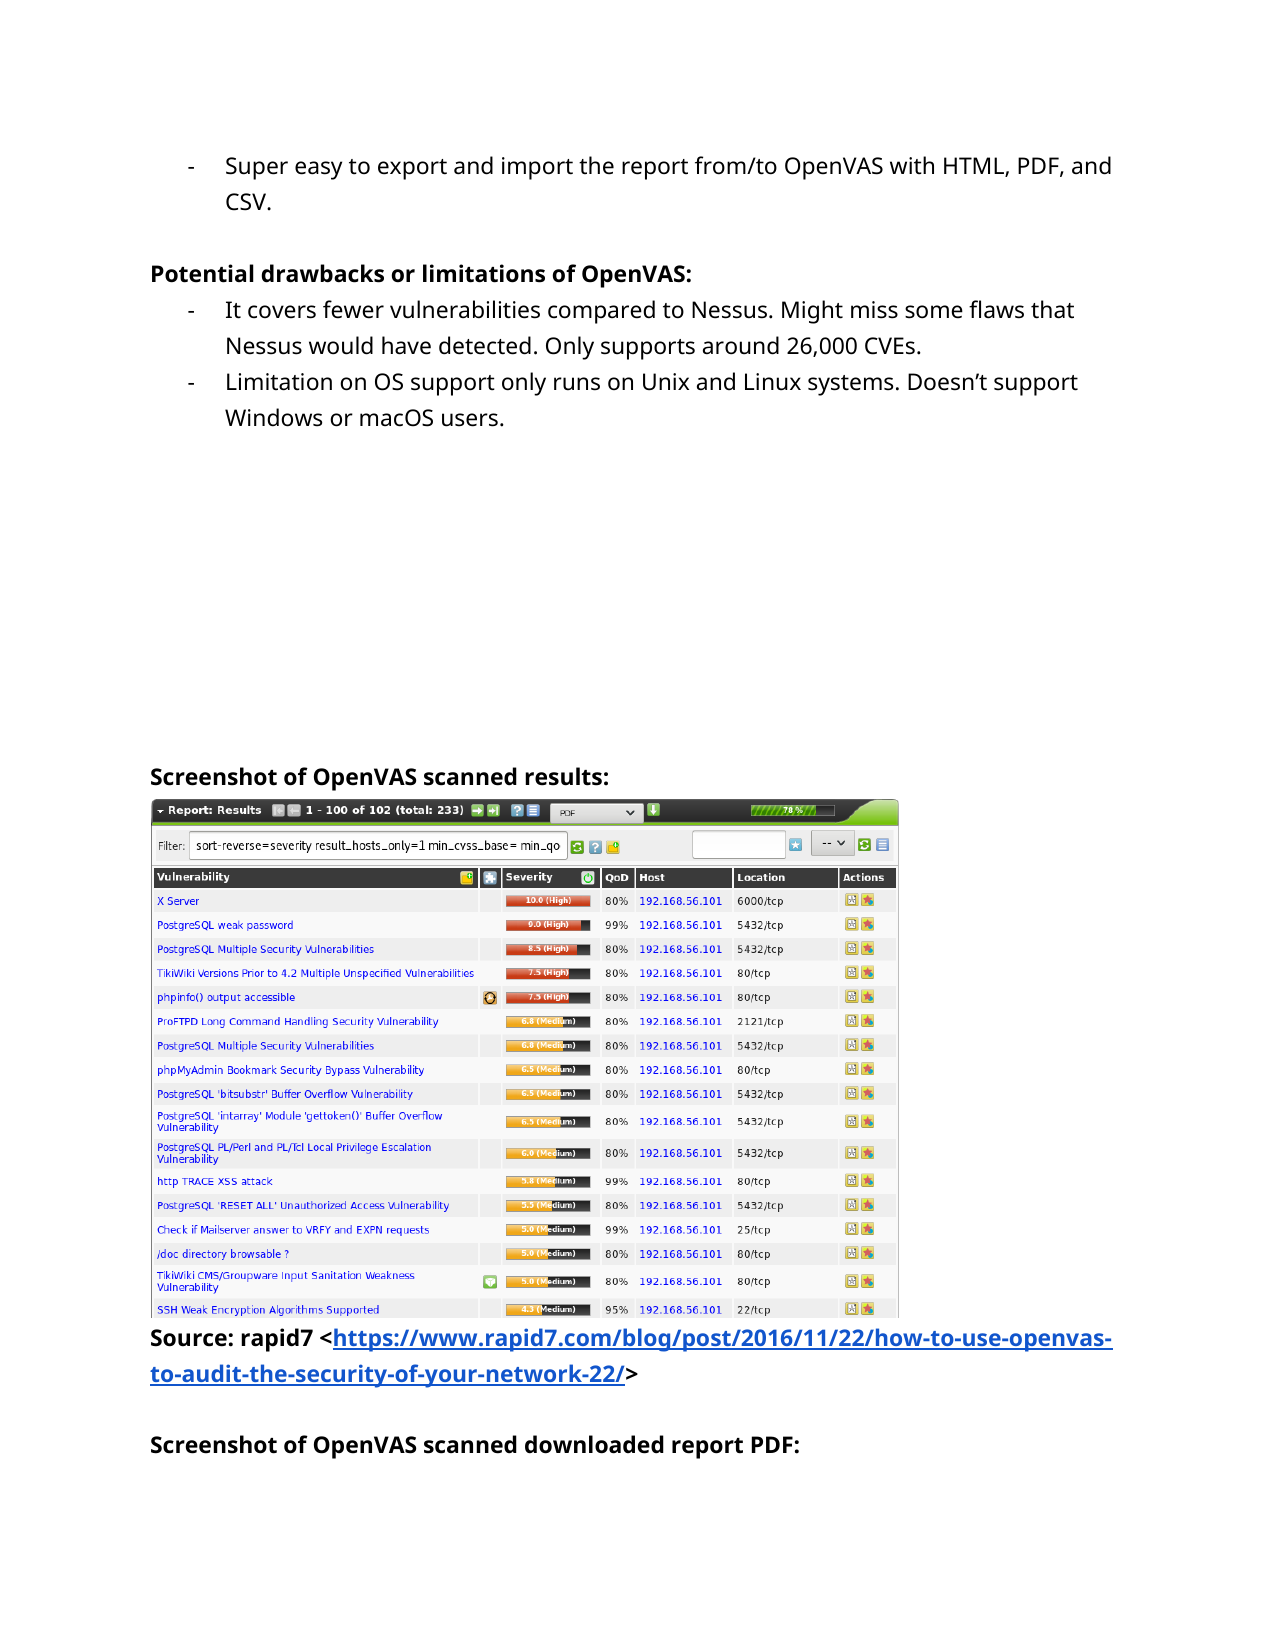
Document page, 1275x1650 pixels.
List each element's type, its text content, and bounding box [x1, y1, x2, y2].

text Screenshot of OpenVAS scanned downloaded report PDF: [150, 1429, 1125, 1461]
picture [150, 796, 903, 1318]
list Super easy to export and import the report from/to OpenVAS with HTML, PDF, and CSV. [187, 150, 1125, 217]
list Limitation on OS support only runs on Unix and Linux systems. Doesn’t support Windows or macOS users. [187, 366, 1125, 433]
list It covers fewer vulnerabilities compared to Nessus. Might miss some flaws that Nessus would have detected. Only supports around 26,000 CVEs. [187, 294, 1125, 361]
text Potential drawbacks or limitations of OpenVAS: [150, 258, 1125, 289]
text Screenshot of OpenVAS scanned results: [150, 761, 1125, 792]
text Source: rapid7 <https://www.rapid7.com/blog/post/2016/11/22/how-to-use-openvas-to-audit-the-security-of-your-network-22/> [150, 1322, 1125, 1389]
